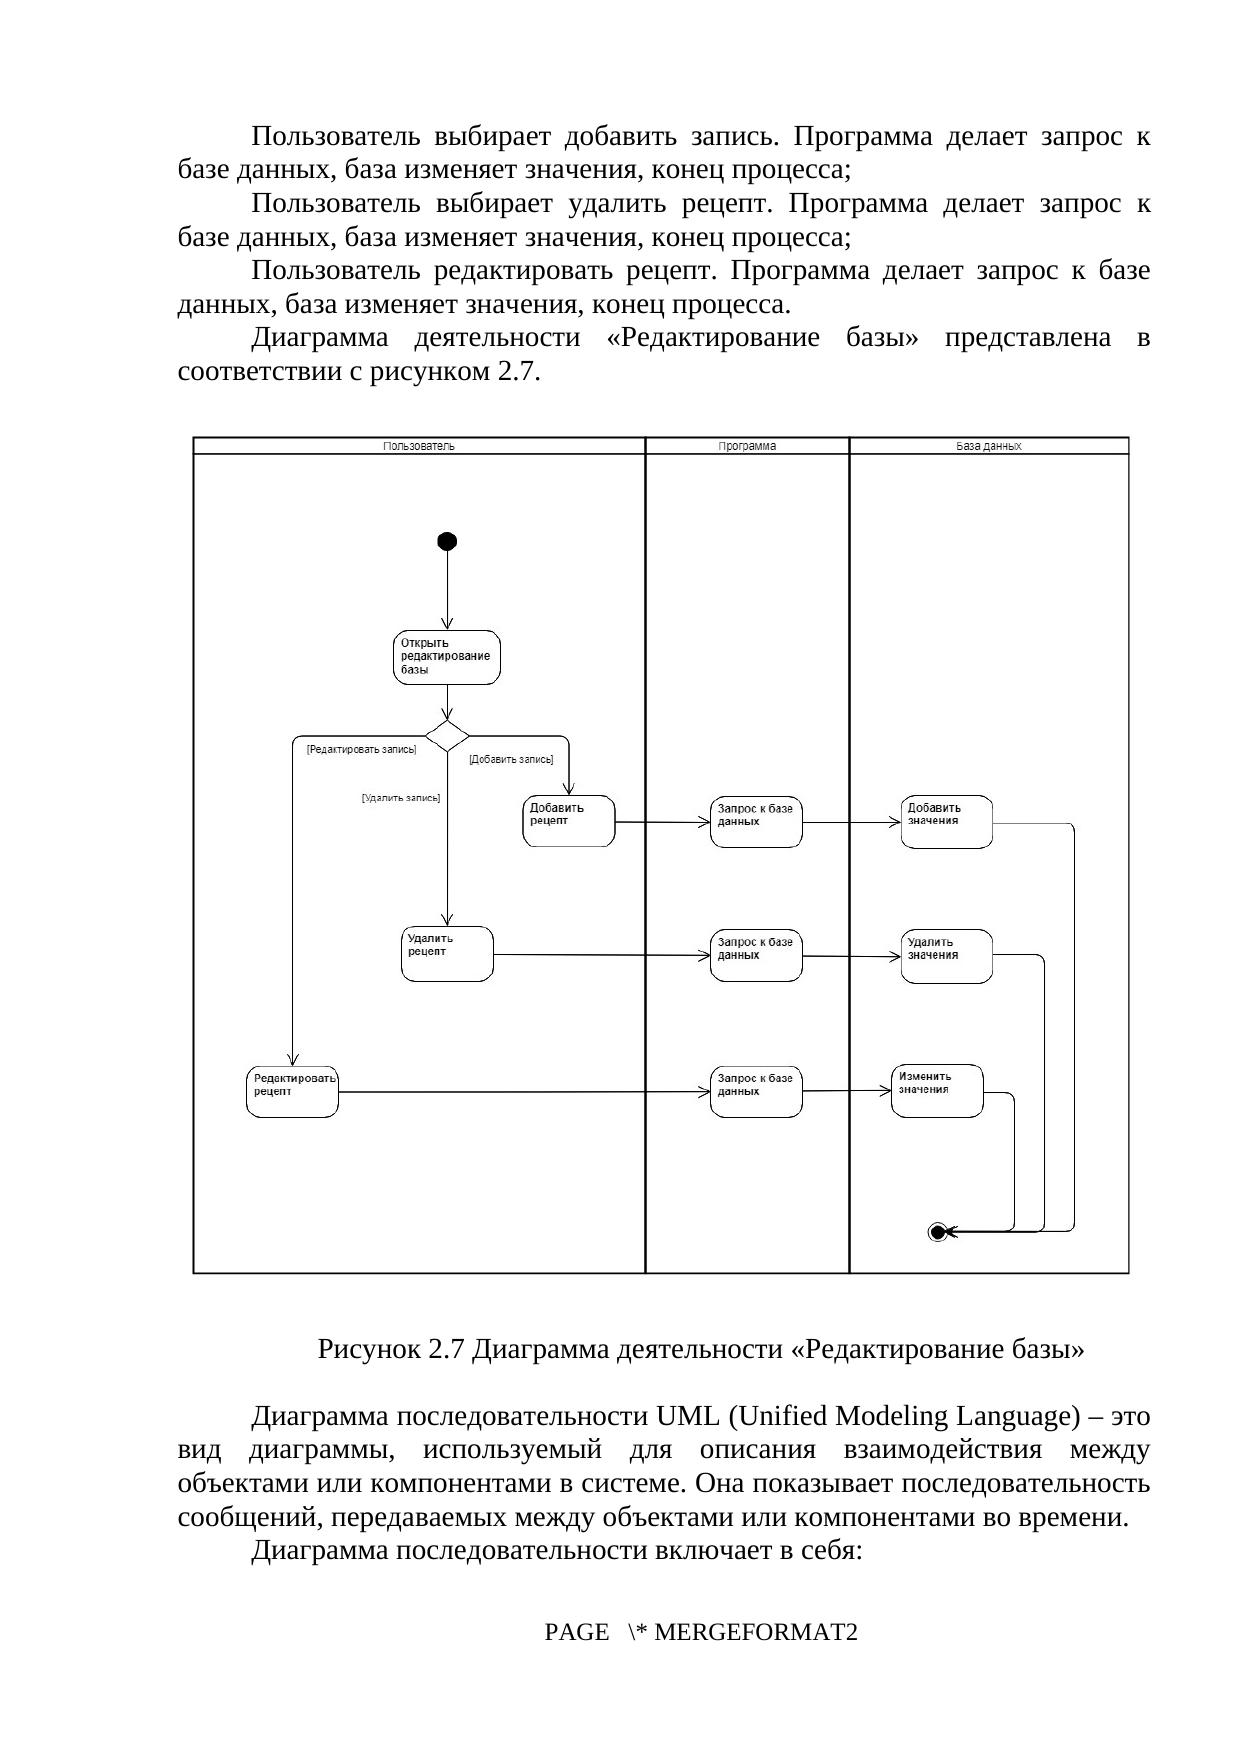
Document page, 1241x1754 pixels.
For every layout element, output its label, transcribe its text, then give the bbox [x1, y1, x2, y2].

text Диаграмма последовательности включает в себя: [177, 1532, 1152, 1566]
text Рисунок 2.7 Диаграмма деятельности «Редактирование базы» [177, 1331, 1152, 1364]
text Пользователь выбирает удалить рецепт. Программа делает запрос к базе данных, база изменяет значения, конец процесса; [177, 185, 1152, 252]
text Пользователь выбирает добавить запись. Программа делает запрос к базе данных, база изменяет значения, конец процесса; [177, 118, 1152, 185]
text Диаграмма деятельности «Редактирование базы» представлена в соответствии с рисунком 2.7. [177, 319, 1152, 386]
picture [177, 420, 1151, 1298]
text Пользователь редактировать рецепт. Программа делает запрос к базе данных, база изменяет значения, конец процесса. [177, 252, 1152, 319]
text Диаграмма последовательности UML (Unified Modeling Language) – это вид диаграммы, используемый для описания взаимодействия между объектами или компонентами в системе. Она показывает последовательность сообщений, передаваемых между объектами или компонентами во времени. [177, 1398, 1152, 1532]
